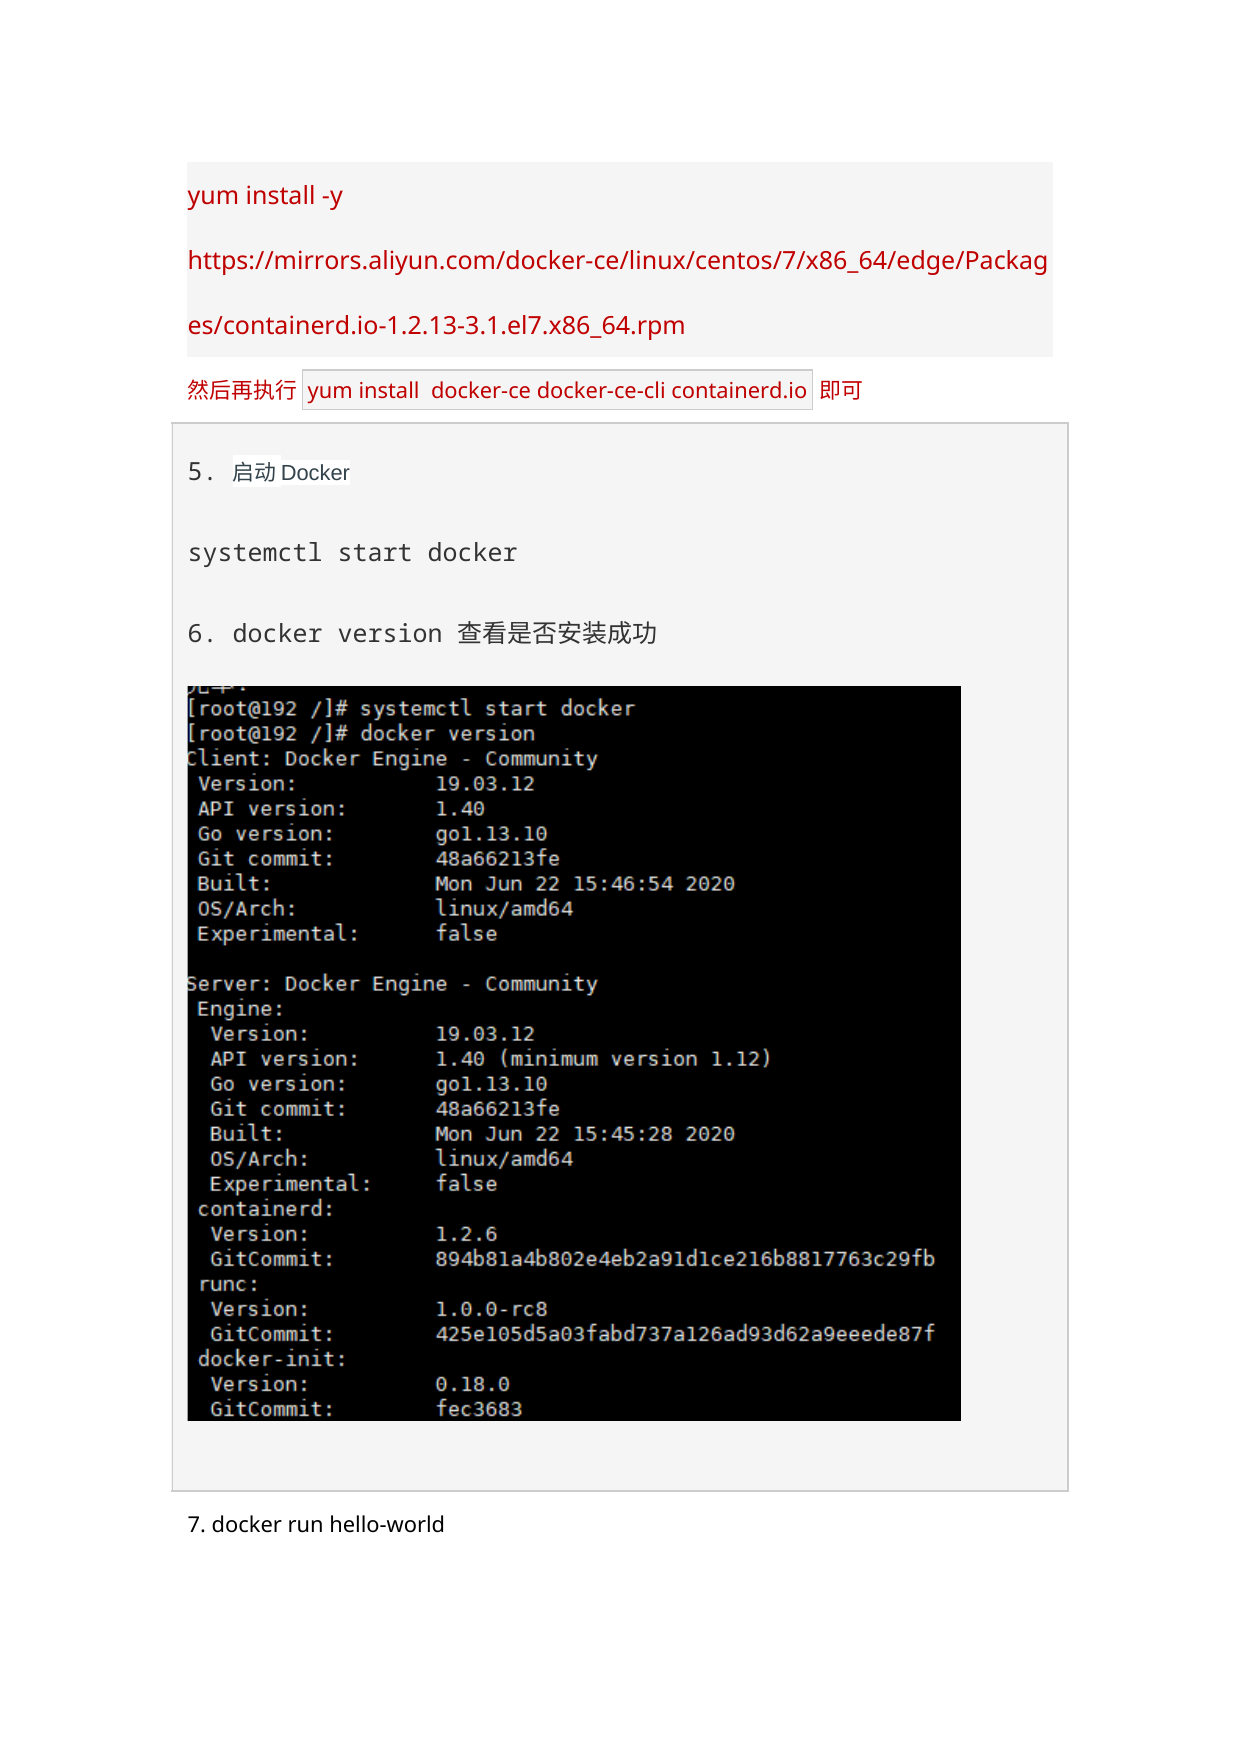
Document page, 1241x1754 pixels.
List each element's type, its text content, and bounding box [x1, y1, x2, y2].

text systemctl start docker [173, 503, 1067, 583]
text 5. 启动Docker [173, 424, 1067, 503]
text yum install -y https://mirrors.aliyun.com/docker-ce/linux/centos/7/x86_64/edge/Packages/containerd.io-1.2.13-3.1.el7.x86_64.rpm [187, 162, 1053, 357]
text 7. docker run hello-world [187, 1507, 1053, 1540]
picture [187, 686, 961, 1421]
text 然后再执行 yum install docker-ce docker-ce-cli containerd.io 即可 [187, 357, 1053, 422]
text 6. docker version 查看是否安装成功 [173, 583, 1067, 664]
